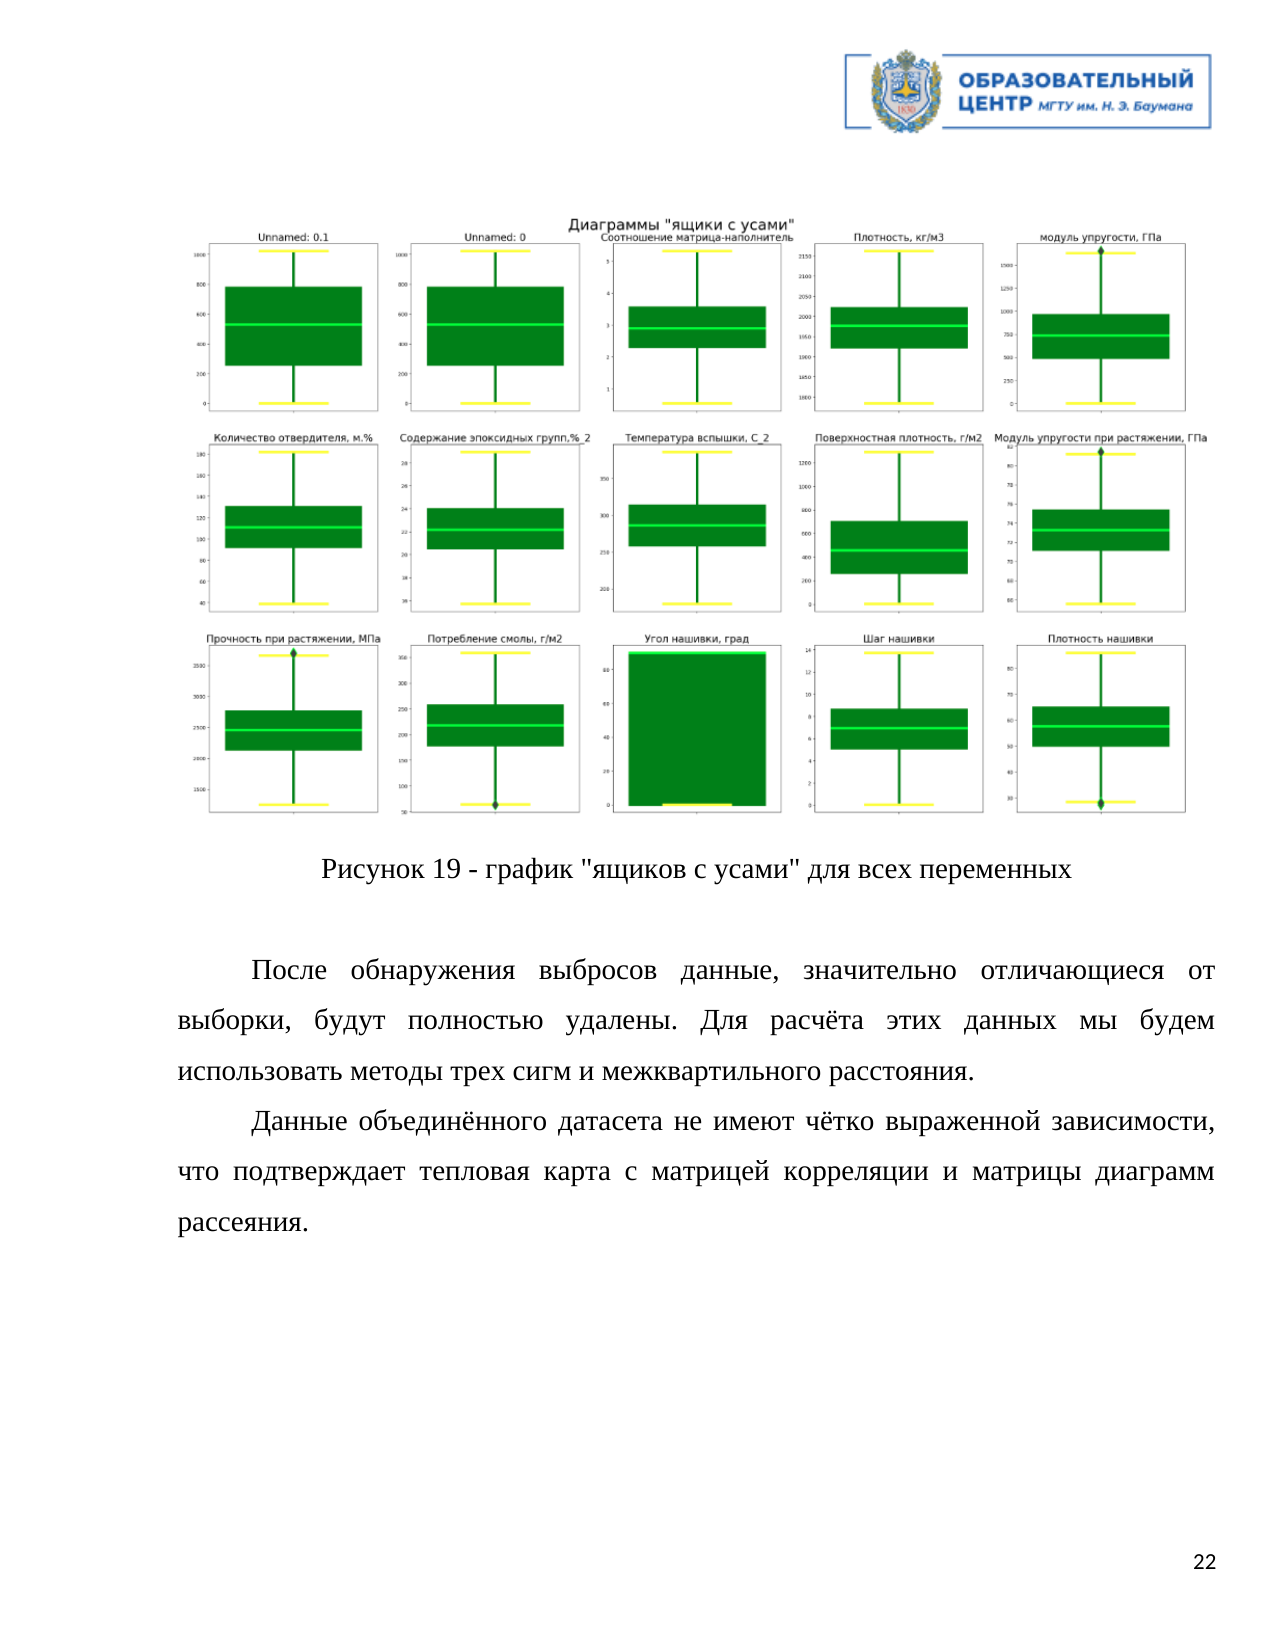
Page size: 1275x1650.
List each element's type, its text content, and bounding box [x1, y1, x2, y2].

picture [814, 26, 1262, 149]
text Данные объединённого датасета не имеют чётко выраженной зависимости, что подтверждает тепловая карта с матрицей корреляции и матрицы диаграмм рассеяния. [177, 1103, 1216, 1237]
picture [177, 215, 1216, 835]
text После обнаружения выбросов данные, значительно отличающиеся от выборки, будут полностью удалены. Для расчёта этих данных мы будем использовать методы трех сигм и межквартильного расстояния. [177, 952, 1216, 1086]
text Рисунок 19 - график "ящиков с усами" для всех переменных [177, 852, 1216, 885]
